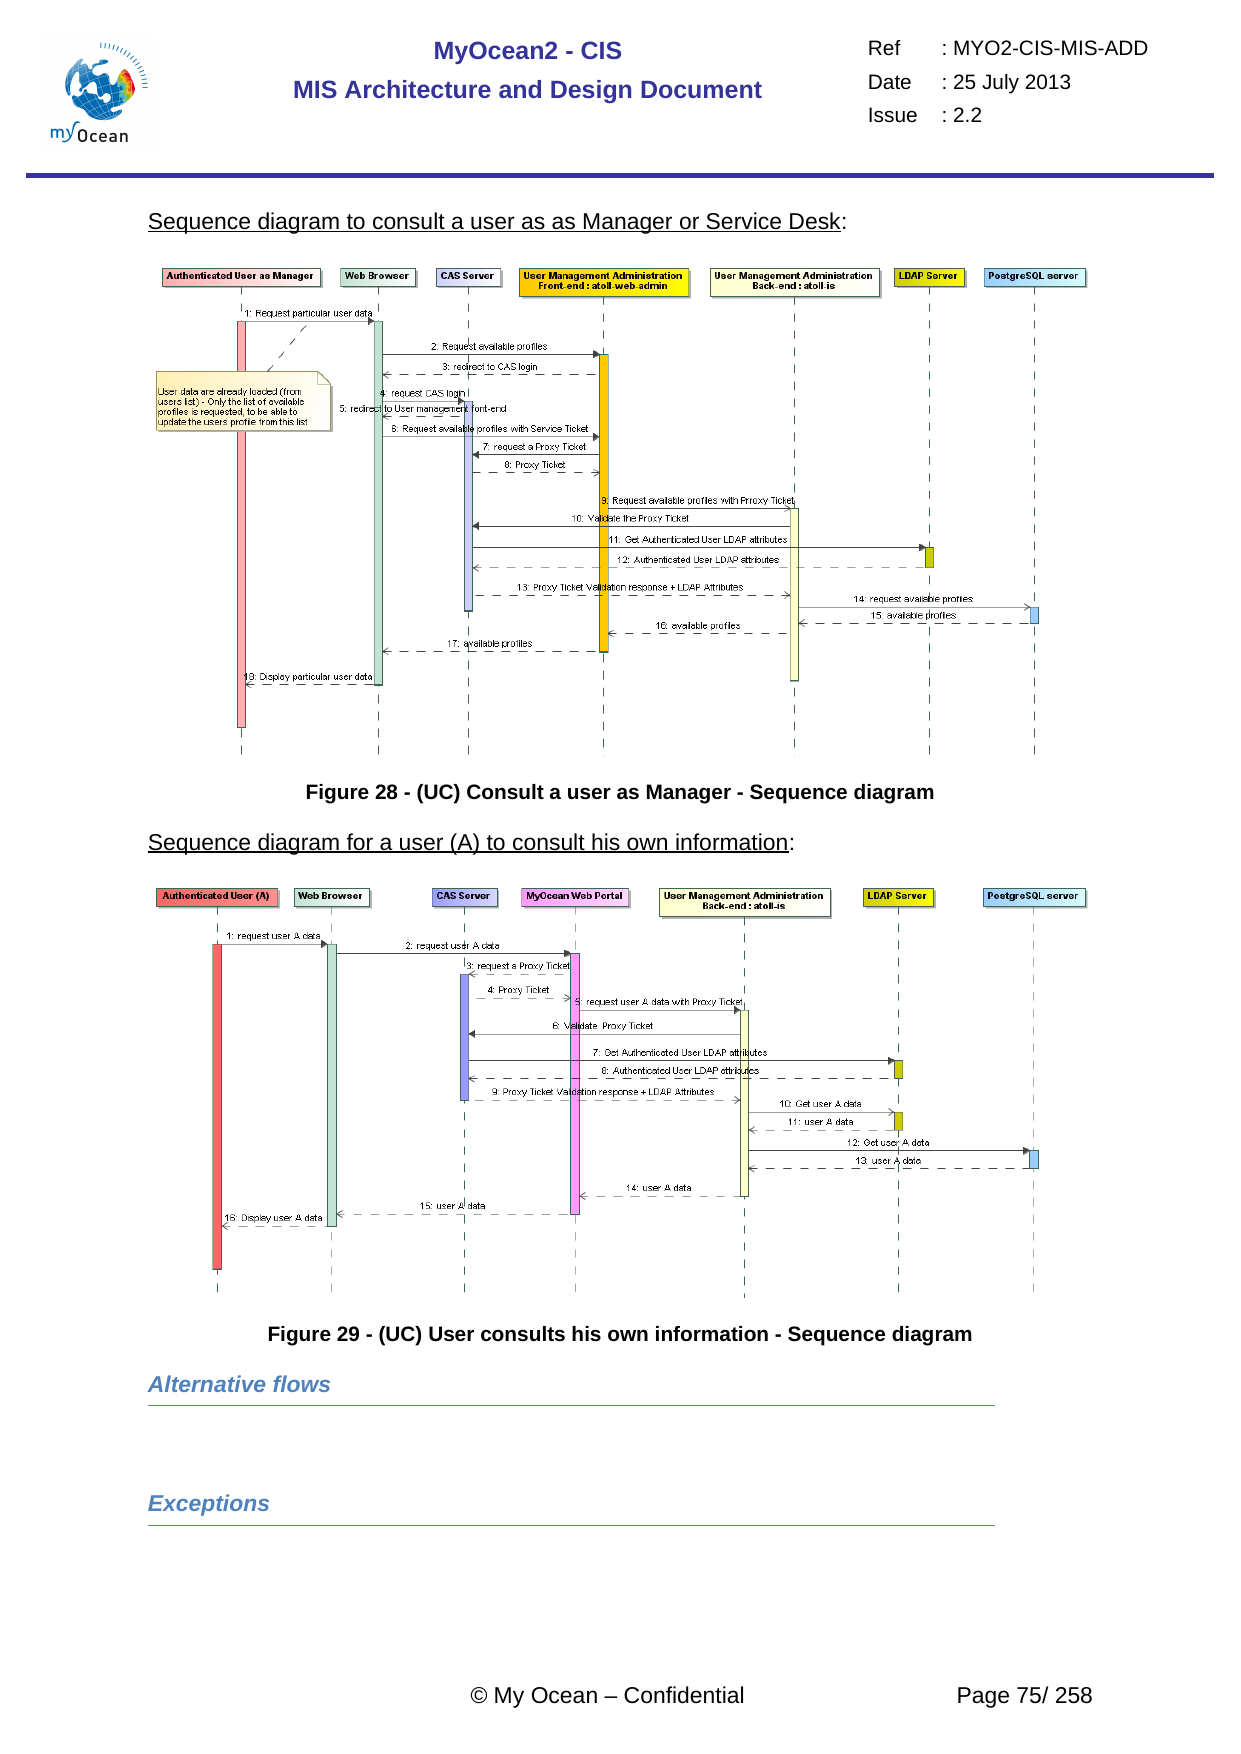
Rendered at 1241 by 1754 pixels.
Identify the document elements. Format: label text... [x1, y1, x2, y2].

picture [147, 259, 1093, 756]
picture [37, 35, 158, 153]
text Sequence diagram for a user (A) to consult his own information: [148, 828, 1092, 855]
text Alternative flows [148, 1371, 995, 1405]
text Sequence diagram to consult a user as as Manager or Service Desk: [148, 208, 1092, 234]
text Exceptions [148, 1490, 995, 1525]
picture [147, 879, 1093, 1298]
